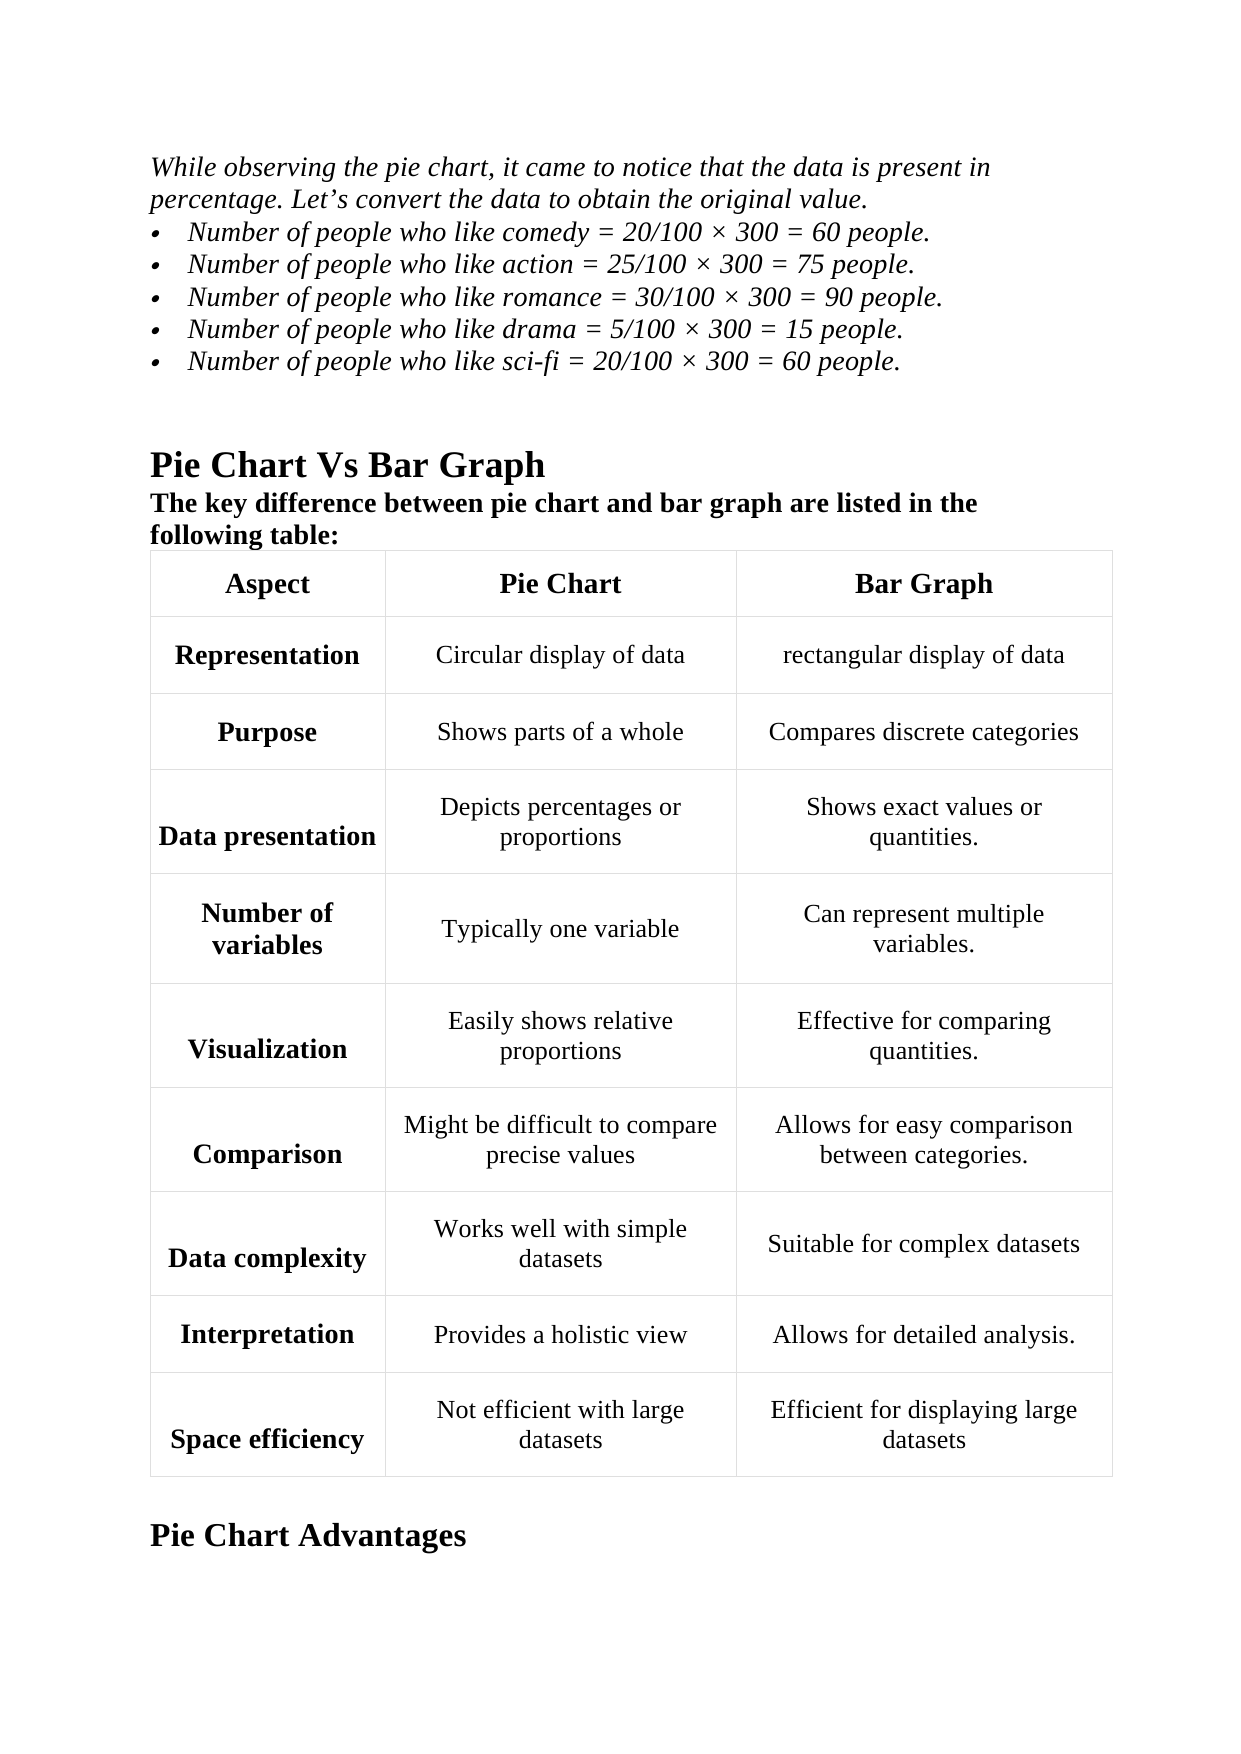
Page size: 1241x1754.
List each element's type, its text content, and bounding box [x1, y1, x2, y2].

table_cell Data complexity [151, 1192, 385, 1295]
table_cell Effective for comparing quantities. [737, 984, 1112, 1087]
table_cell Visualization [151, 984, 385, 1087]
table_cell Allows for detailed analysis. [737, 1296, 1112, 1372]
table_header Pie Chart [386, 551, 736, 616]
table_cell Works well with simple datasets [386, 1192, 736, 1295]
table_cell Allows for easy comparison between categories. [737, 1088, 1112, 1191]
table_cell Compares discrete categories [737, 694, 1112, 769]
table_cell Space efficiency [151, 1373, 385, 1476]
list Number of people who like sci-fi = 20/100 × 300 = 60 people. [150, 344, 1090, 377]
text Pie Chart Advantages [150, 1515, 1090, 1553]
table_cell Number of variables [151, 874, 385, 982]
text The key difference between pie chart and bar graph are listed in the following table: [150, 486, 1090, 550]
table_cell Efficient for displaying large datasets [737, 1373, 1112, 1476]
table_cell Shows exact values or quantities. [737, 770, 1112, 873]
table_cell Shows parts of a whole [386, 694, 736, 769]
list Number of people who like drama = 5/100 × 300 = 15 people. [150, 312, 1090, 344]
table_cell Can represent multiple variables. [737, 874, 1112, 982]
table_cell Representation [151, 617, 385, 692]
table_cell Provides a holistic view [386, 1296, 736, 1372]
text Pie Chart Vs Bar Graph [150, 442, 1090, 486]
table_cell Comparison [151, 1088, 385, 1191]
list Number of people who like comedy = 20/100 × 300 = 60 people. [150, 215, 1090, 247]
table_cell Circular display of data [386, 617, 736, 692]
table_header Aspect [151, 551, 385, 616]
table_cell Not efficient with large datasets [386, 1373, 736, 1476]
table_cell Typically one variable [386, 874, 736, 982]
table_cell Depicts percentages or proportions [386, 770, 736, 873]
table_cell Purpose [151, 694, 385, 769]
table_header Bar Graph [737, 551, 1112, 616]
list Number of people who like romance = 30/100 × 300 = 90 people. [150, 279, 1090, 312]
table_cell Data presentation [151, 770, 385, 873]
table_cell Easily shows relative proportions [386, 984, 736, 1087]
table_cell rectangular display of data [737, 617, 1112, 692]
table_cell Suitable for complex datasets [737, 1192, 1112, 1295]
table_cell Might be difficult to compare precise values [386, 1088, 736, 1191]
text While observing the pie chart, it came to notice that the data is present in percentage. Let’s convert the data to obtain the original value. [150, 150, 1090, 215]
list Number of people who like action = 25/100 × 300 = 75 people. [150, 247, 1090, 279]
table_cell Interpretation [151, 1296, 385, 1372]
